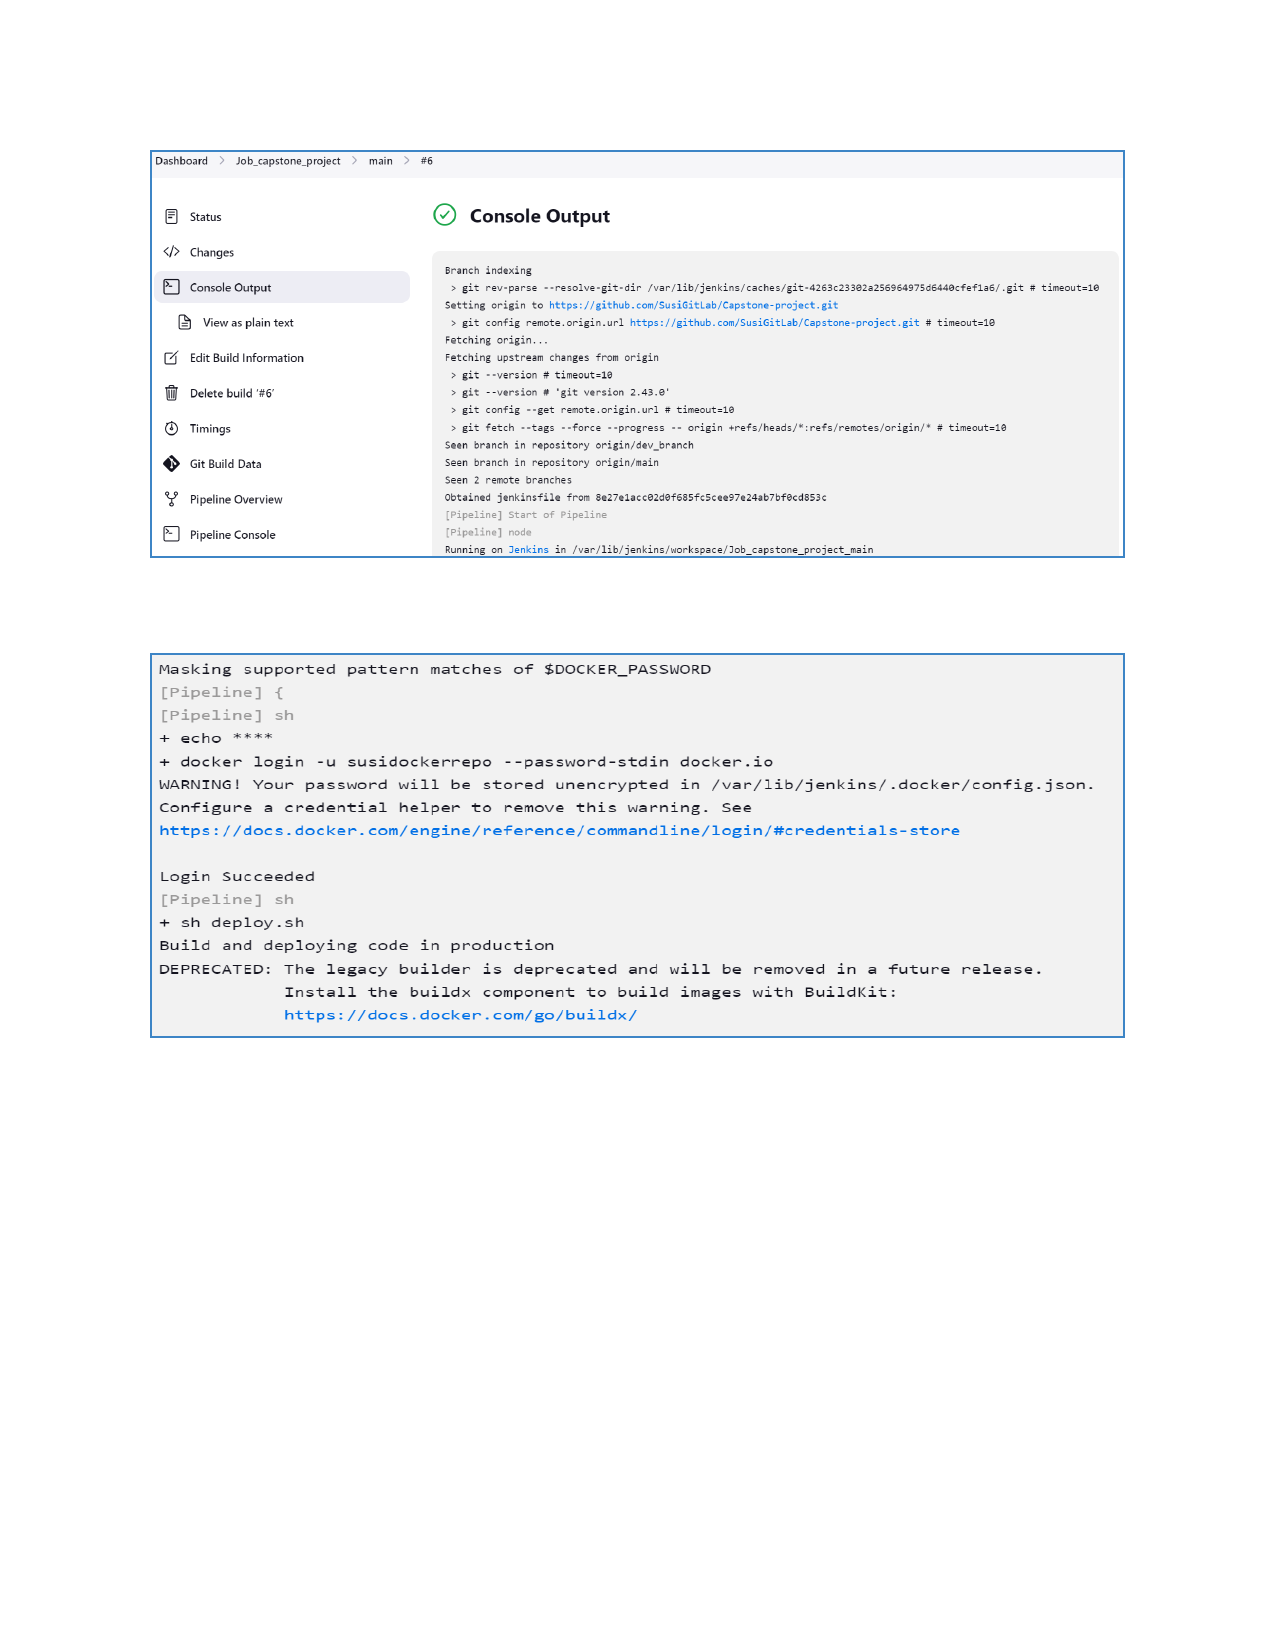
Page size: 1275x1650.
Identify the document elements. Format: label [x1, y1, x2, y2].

picture [152, 152, 1123, 556]
picture [152, 655, 1123, 1036]
